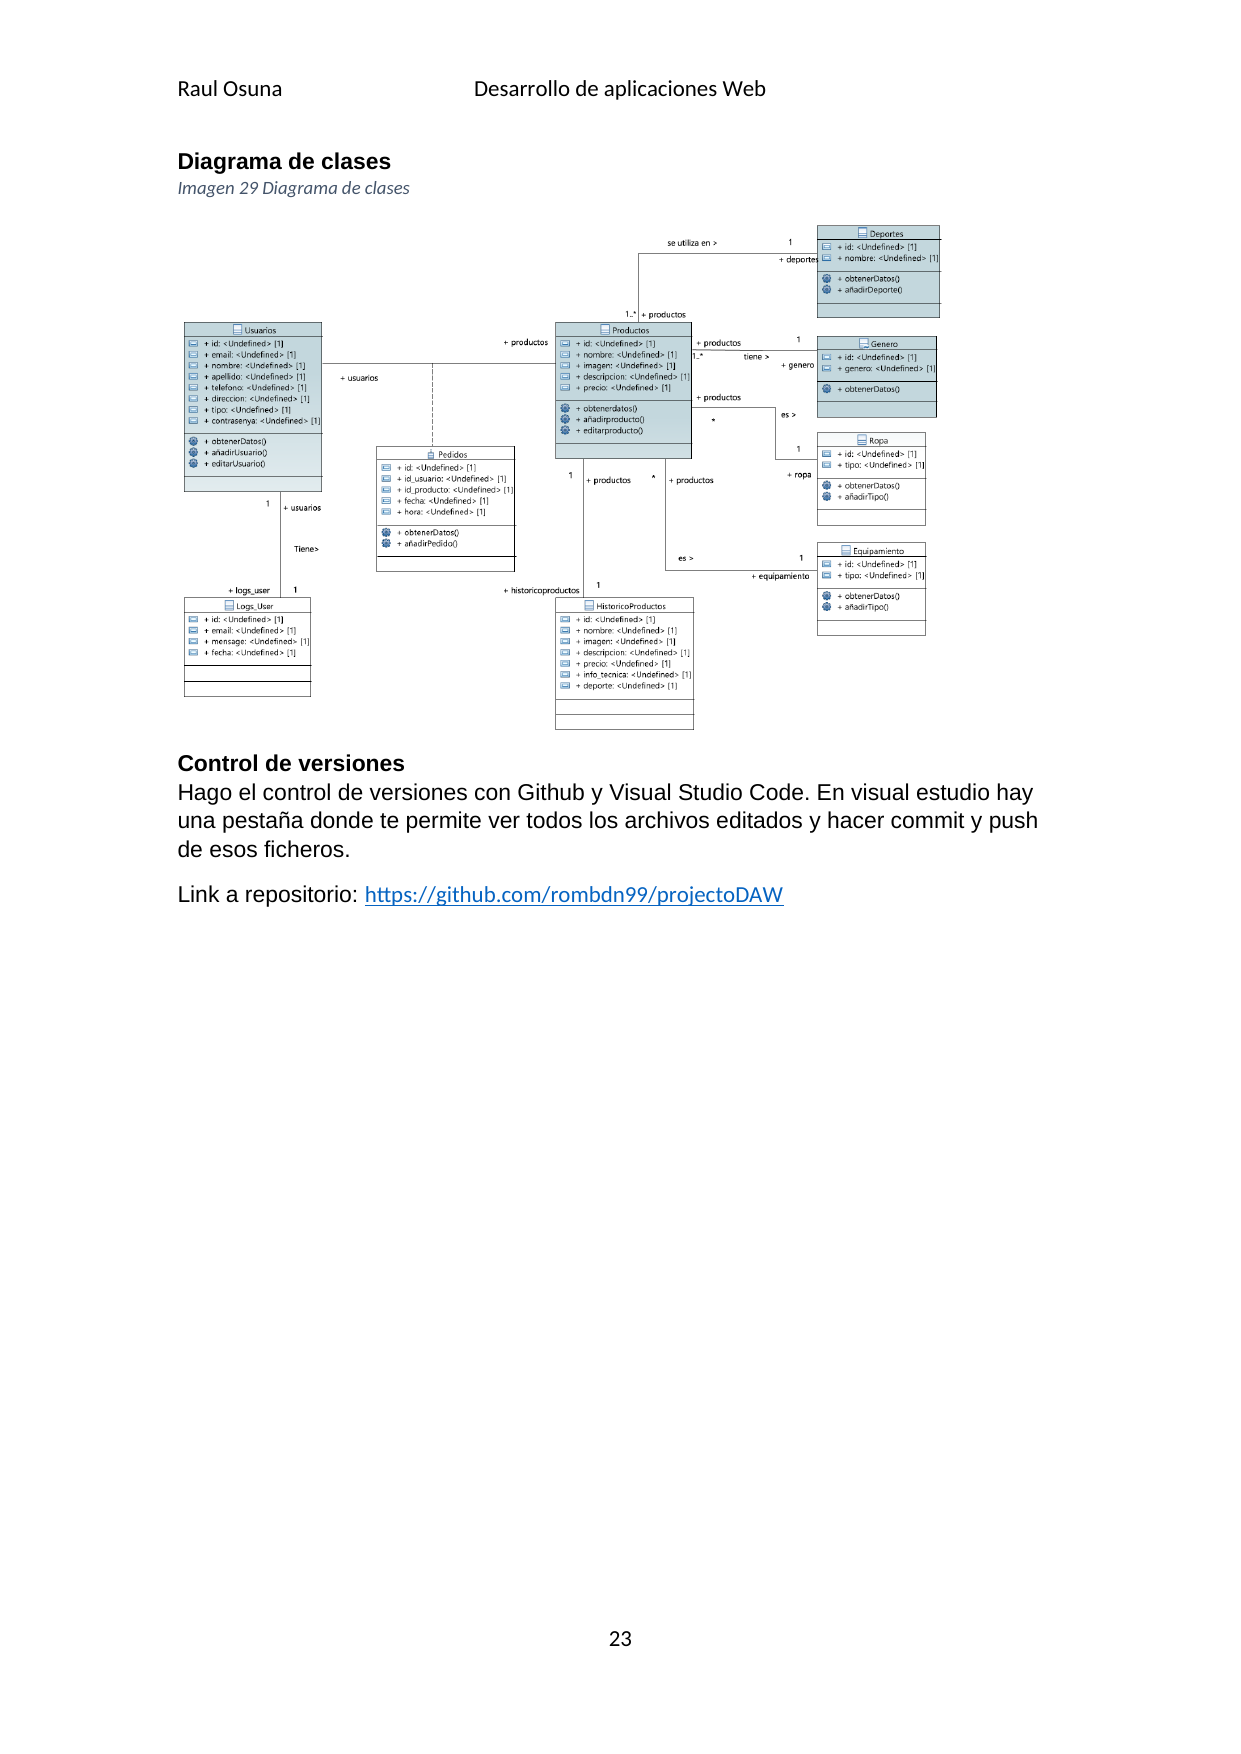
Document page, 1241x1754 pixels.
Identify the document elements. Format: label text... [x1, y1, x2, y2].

text Hago el control de versiones con Github y Visual Studio Code. En visual estudio hay una pestaña donde te permite ver todos los archivos editados y hacer commit y push de esos ficheros. [177, 779, 1063, 862]
text Link a repositorio: https://github.com/rombdn99/projectoDAW [177, 881, 1063, 909]
subtitle Diagrama de clases [177, 148, 1063, 174]
picture [177, 219, 945, 732]
subtitle Control de versiones [177, 750, 1063, 777]
text Imagen 29 Diagrama de clases [177, 176, 1063, 199]
